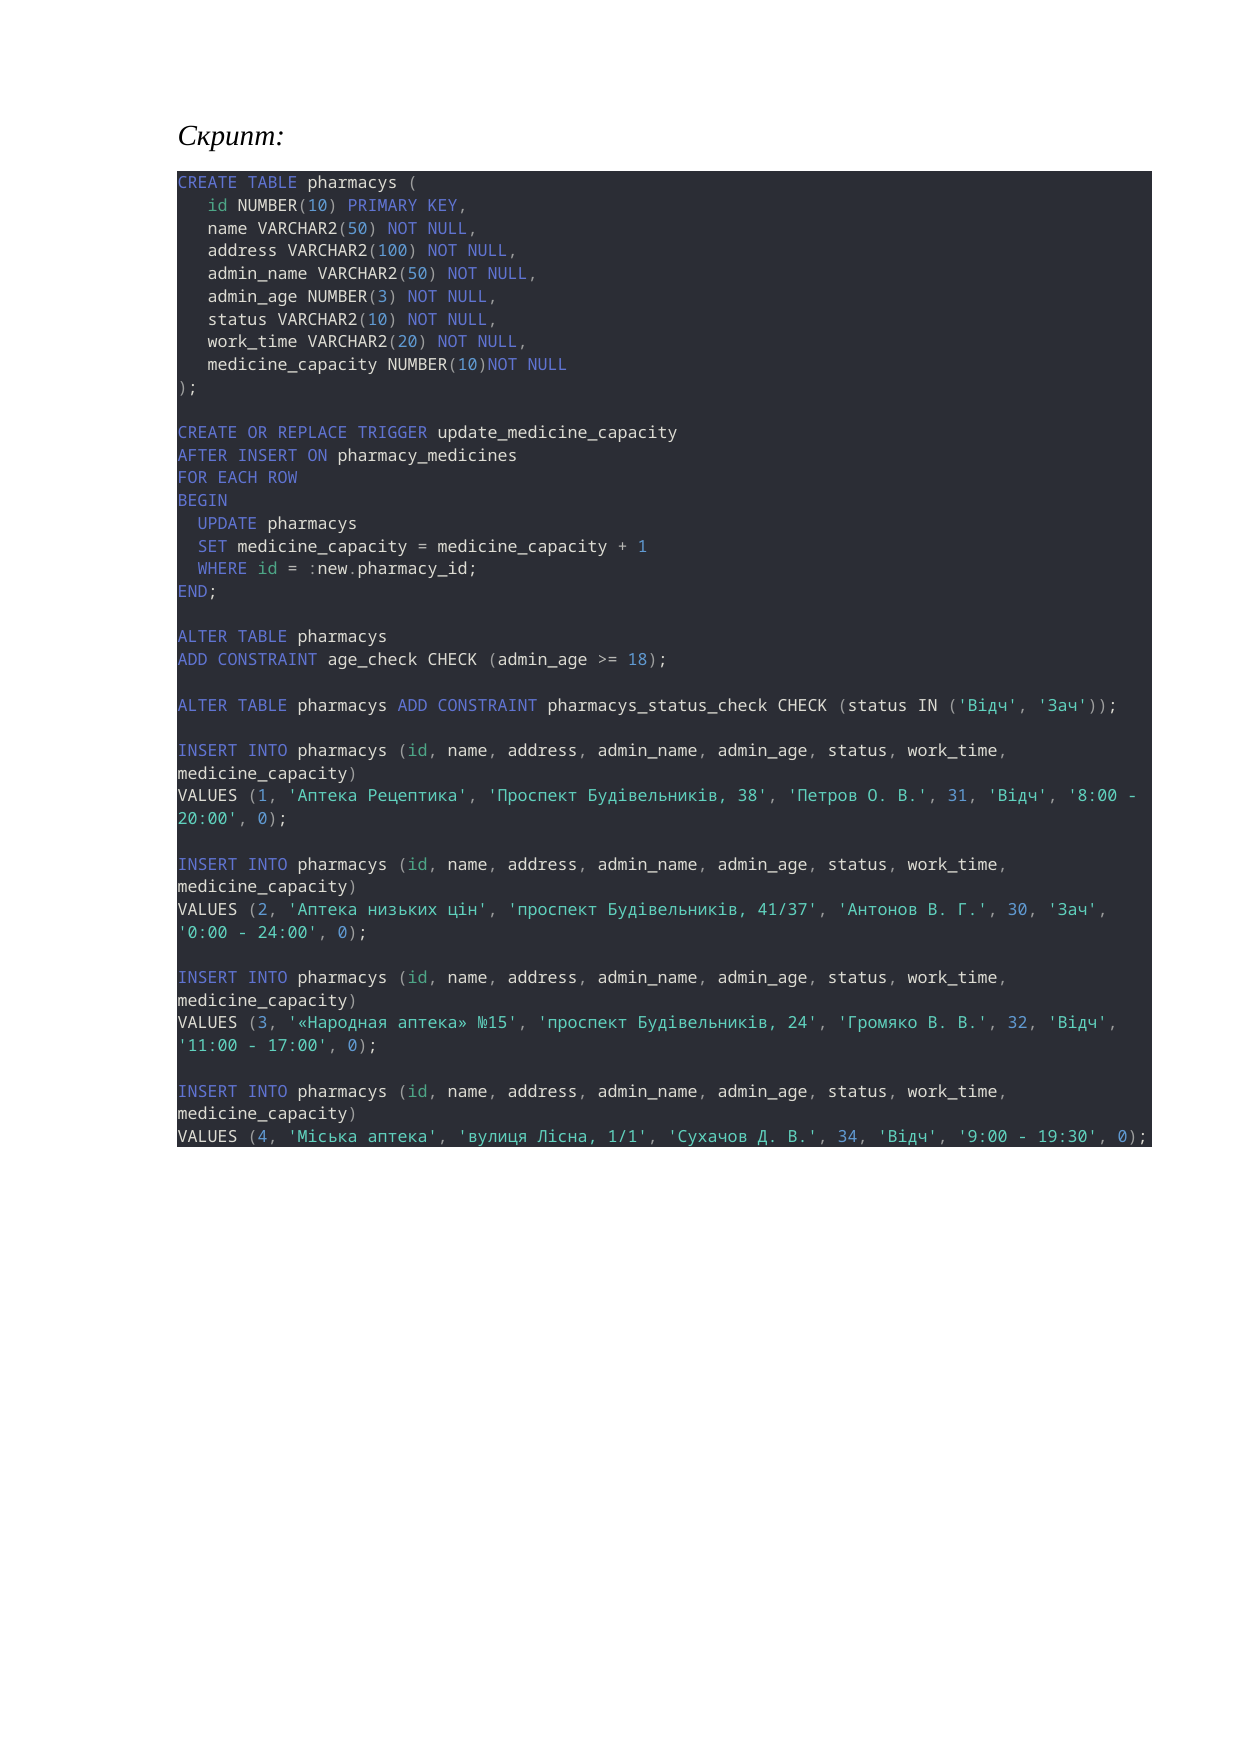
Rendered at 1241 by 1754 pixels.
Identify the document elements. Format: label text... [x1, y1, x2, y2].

text name VARCHAR2(50) NOT NULL, [177, 216, 1152, 239]
text CREATE OR REPLACE TRIGGER update_medicine_capacity [177, 421, 1152, 443]
text BEGIN [177, 489, 1152, 512]
text INSERT INTO pharmacys (id, name, address, admin_name, admin_age, status, work_time, medicine_capacity) [177, 1079, 1152, 1125]
text ); [177, 375, 1152, 398]
text CREATE TABLE pharmacys ( [177, 171, 1152, 194]
text VALUES (3, '«Народная аптека» №15', 'проспект Будівельників, 24', 'Громяко В. В.', 32, 'Відч', '11:00 - 17:00', 0); [177, 1011, 1152, 1057]
text VALUES (1, 'Аптека Рецептика', 'Проспект Будівельників, 38', 'Петров О. В.', 31, 'Відч', '8:00 - 20:00', 0); [177, 784, 1152, 829]
text AFTER INSERT ON pharmacy_medicines [177, 443, 1152, 466]
text medicine_capacity NUMBER(10)NOT NULL [177, 353, 1152, 375]
text INSERT INTO pharmacys (id, name, address, admin_name, admin_age, status, work_time, medicine_capacity) [177, 852, 1152, 898]
text admin_name VARCHAR2(50) NOT NULL, [177, 262, 1152, 284]
text ALTER TABLE pharmacys ADD CONSTRAINT pharmacys_status_check CHECK (status IN ('Відч', 'Зач')); [177, 693, 1152, 716]
text id NUMBER(10) PRIMARY KEY, [177, 194, 1152, 216]
text INSERT INTO pharmacys (id, name, address, admin_name, admin_age, status, work_time, medicine_capacity) [177, 739, 1152, 784]
text Скрипт: [177, 118, 1152, 152]
text UPDATE pharmacys [177, 512, 1152, 534]
text FOR EACH ROW [177, 466, 1152, 489]
text WHERE id = :new.pharmacy_id; [177, 557, 1152, 580]
text SET medicine_capacity = medicine_capacity + 1 [177, 534, 1152, 557]
text ADD CONSTRAINT age_check CHECK (admin_age >= 18); [177, 648, 1152, 671]
text work_time VARCHAR2(20) NOT NULL, [177, 330, 1152, 353]
text address VARCHAR2(100) NOT NULL, [177, 239, 1152, 262]
text END; [177, 580, 1152, 602]
text VALUES (2, 'Аптека низьких цін', 'проспект Будівельників, 41/37', 'Антонов В. Г.', 30, 'Зач', '0:00 - 24:00', 0); [177, 898, 1152, 943]
text status VARCHAR2(10) NOT NULL, [177, 307, 1152, 330]
text ALTER TABLE pharmacys [177, 625, 1152, 648]
text admin_age NUMBER(3) NOT NULL, [177, 284, 1152, 307]
text INSERT INTO pharmacys (id, name, address, admin_name, admin_age, status, work_time, medicine_capacity) [177, 966, 1152, 1011]
text VALUES (4, 'Міська аптека', 'вулиця Лісна, 1/1', 'Сухачов Д. В.', 34, 'Відч', '9:00 - 19:30', 0); [177, 1125, 1152, 1147]
